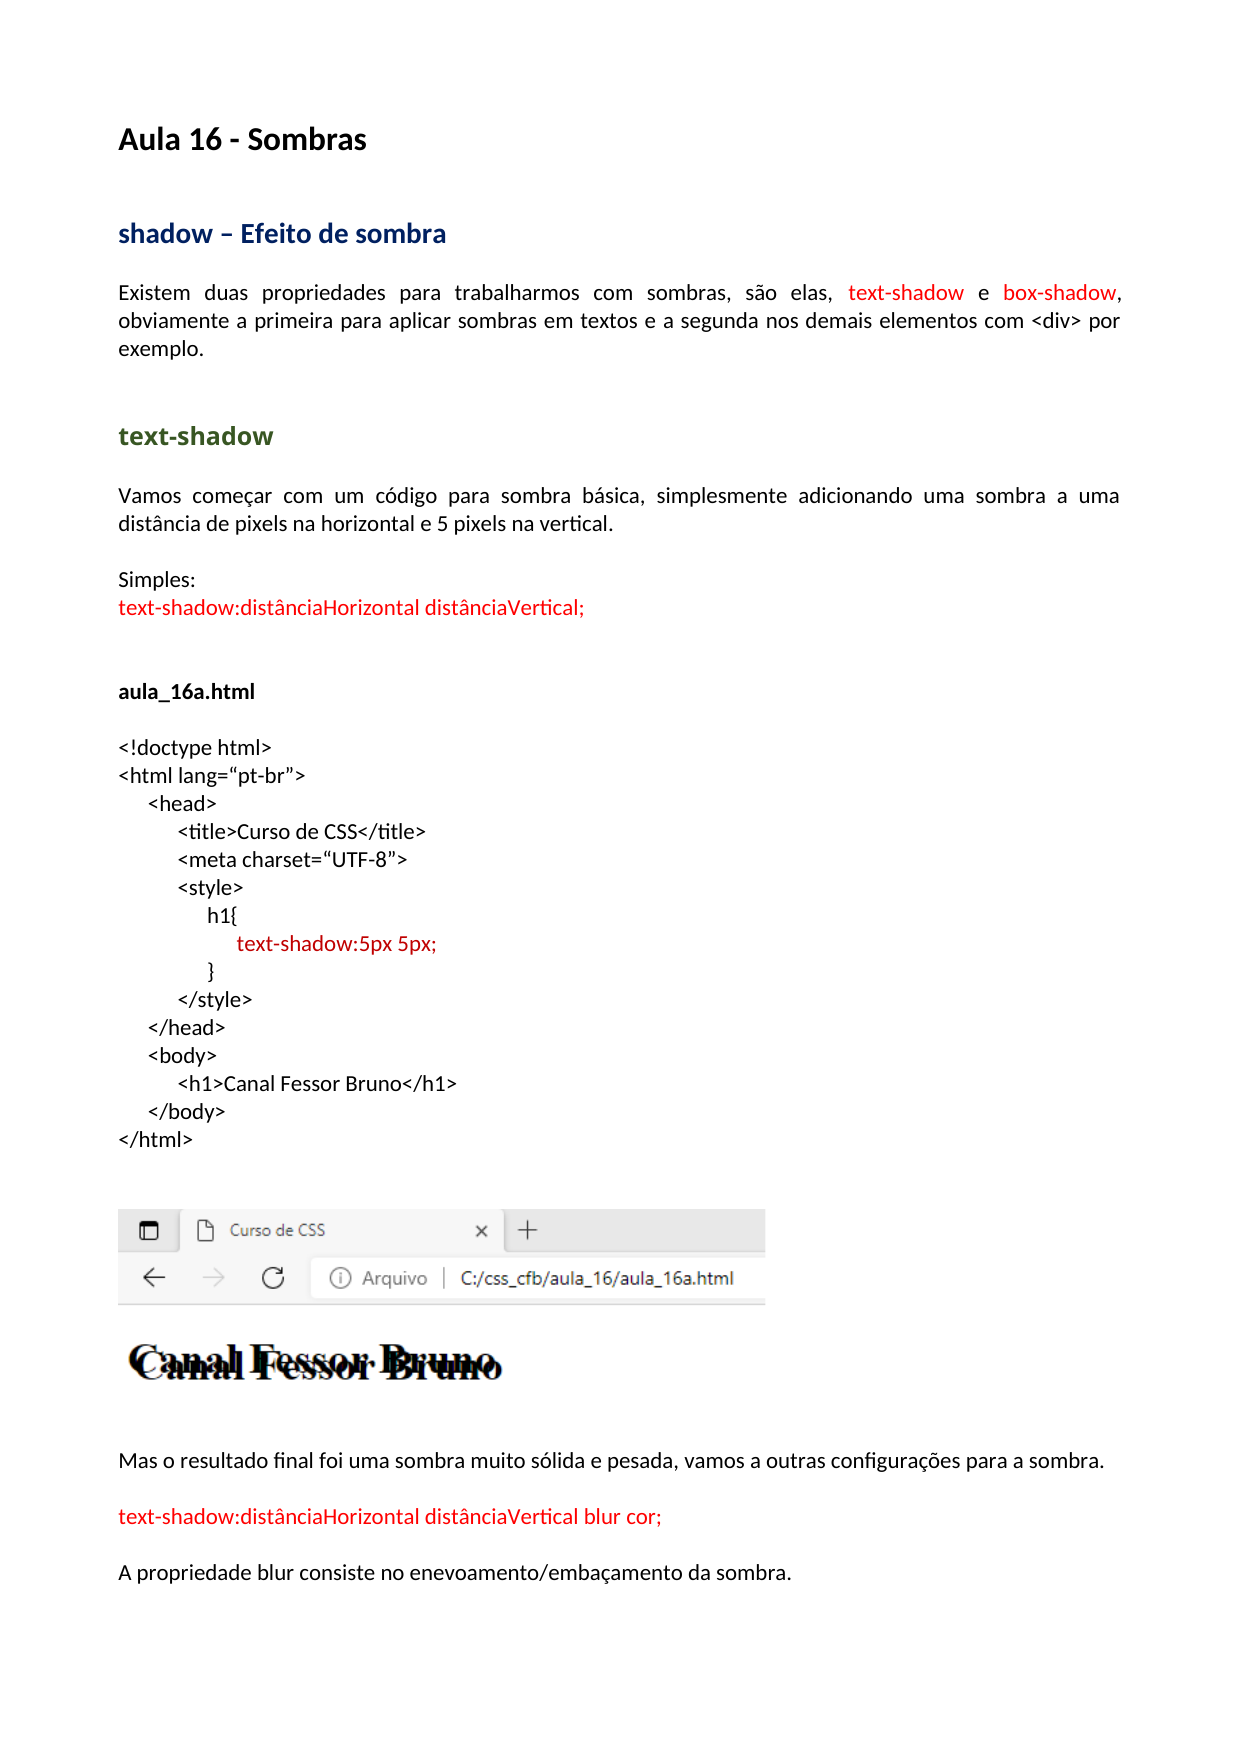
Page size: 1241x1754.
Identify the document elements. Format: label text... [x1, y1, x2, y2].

text <h1>Canal Fessor Bruno</h1> [118, 1069, 1122, 1097]
text aula_16a.html [118, 677, 1122, 705]
text Mas o resultado final foi uma sombra muito sólida e pesada, vamos a outras configurações para a sombra. [118, 1446, 1122, 1474]
text text-shadow:distânciaHorizontal distânciaVertical blur cor; [118, 1502, 1122, 1530]
subtitle text-shadow [118, 419, 1122, 453]
text </body> [118, 1097, 1122, 1125]
text A propriedade blur consiste no enevoamento/embaçamento da sombra. [118, 1558, 1122, 1586]
text <meta charset=“UTF-8”> [118, 845, 1122, 873]
text } [118, 957, 1122, 985]
text <style> [118, 873, 1122, 901]
text </style> [118, 985, 1122, 1013]
text <!doctype html> [118, 733, 1122, 761]
text <head> [118, 789, 1122, 817]
text <html lang=“pt-br”> [118, 761, 1122, 789]
text </html> [118, 1125, 1122, 1153]
text text-shadow:distânciaHorizontal distânciaVertical; [118, 593, 1122, 621]
picture [118, 1209, 766, 1419]
subtitle Aula 16 - Sombras [118, 118, 1122, 159]
text Simples: [118, 565, 1122, 593]
subtitle shadow – Efeito de sombra [118, 215, 1122, 251]
text Vamos começar com um código para sombra básica, simplesmente adicionando uma sombra a uma distância de pixels na horizontal e 5 pixels na vertical. [118, 481, 1122, 537]
text text-shadow:5px 5px; [118, 929, 1122, 957]
text <title>Curso de CSS</title> [118, 817, 1122, 845]
text h1{ [118, 901, 1122, 929]
text </head> [118, 1013, 1122, 1041]
text Existem duas propriedades para trabalharmos com sombras, são elas, text-shadow e box-shadow, obviamente a primeira para aplicar sombras em textos e a segunda nos demais elementos com <div> por exemplo. [118, 278, 1122, 363]
text <body> [118, 1041, 1122, 1069]
